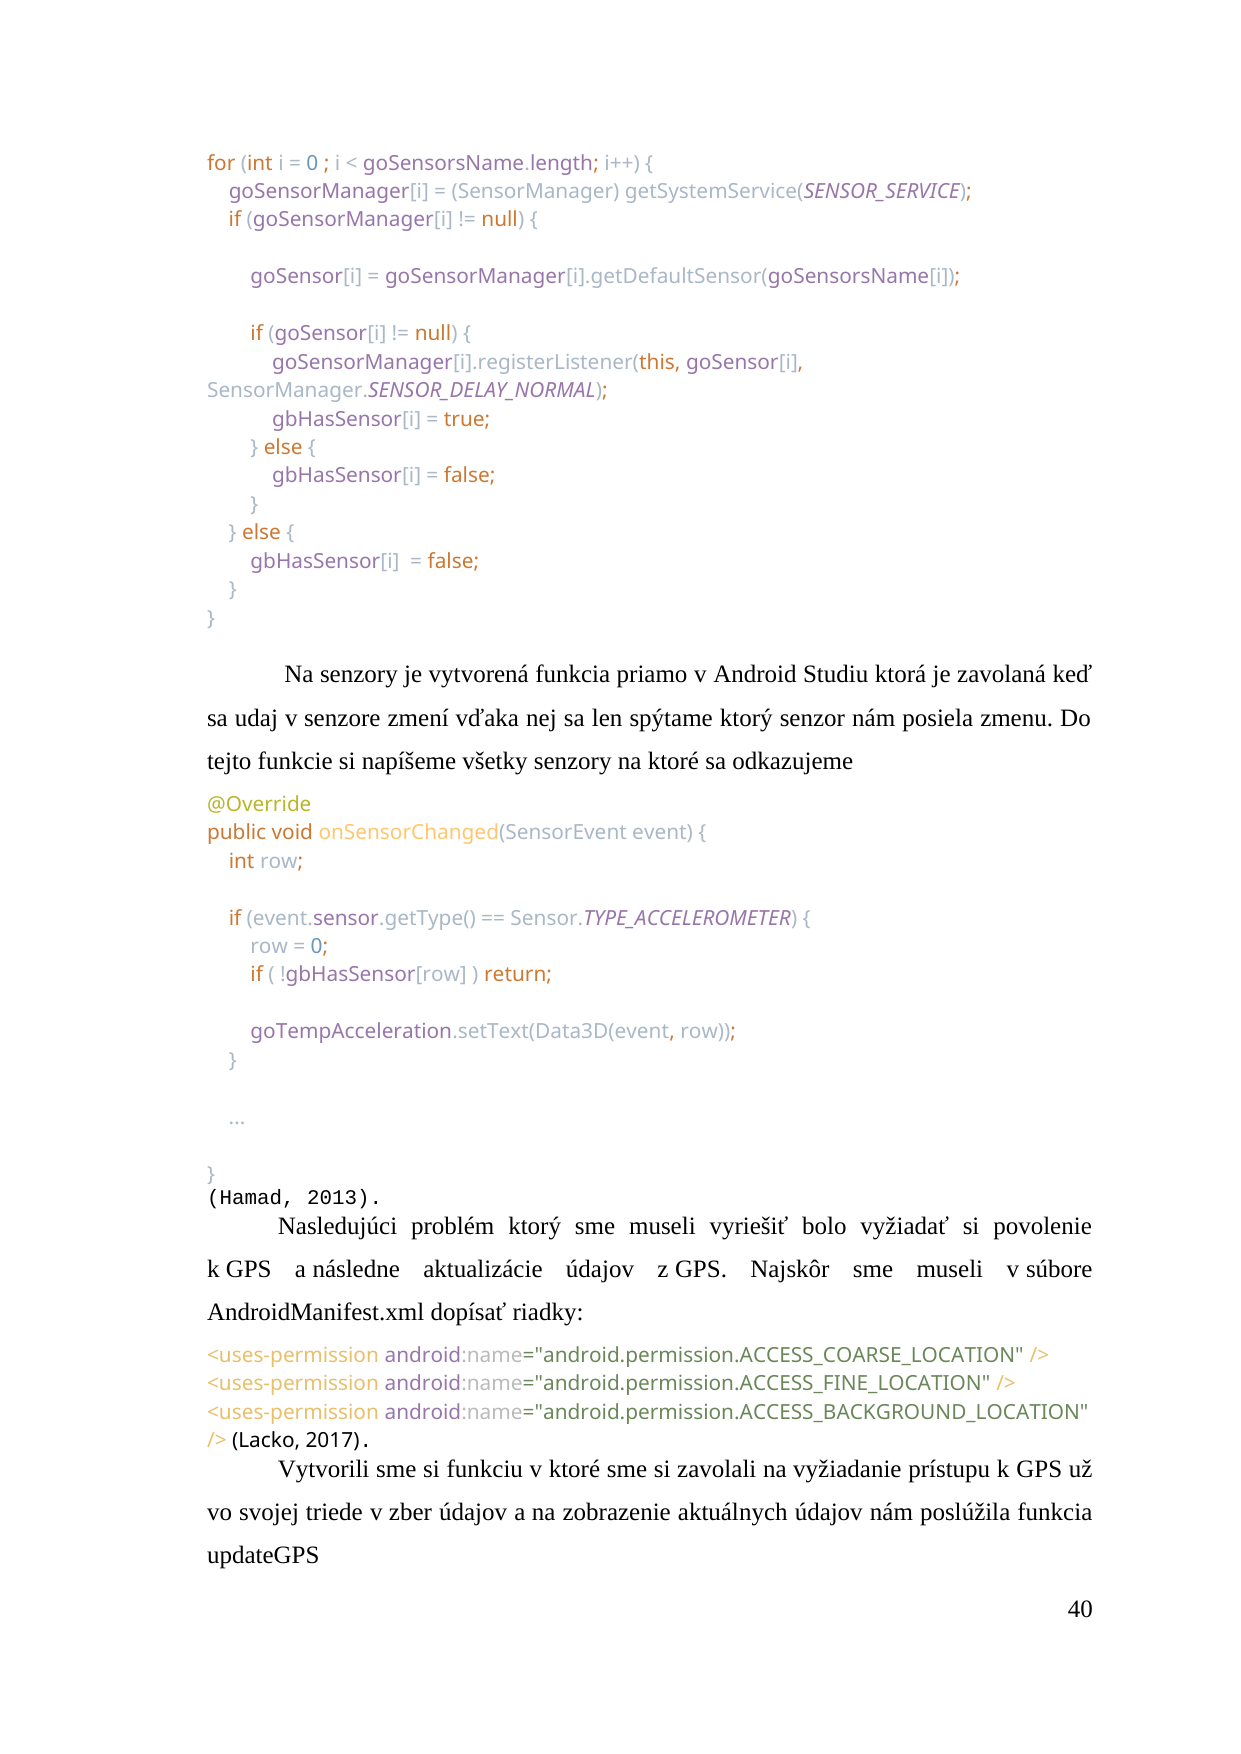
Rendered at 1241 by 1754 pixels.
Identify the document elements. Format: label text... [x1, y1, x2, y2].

text ... [207, 1102, 1092, 1130]
text for (int i = 0 ; i < goSensorsName.length; i++) { goSensorManager[i] = (SensorManager) getSystemService(SENSOR_SERVICE); if (goSensorManager[i] != null) { goSensor[i] = goSensorManager[i].getDefaultSensor(goSensorsName[i]); if (goSensor[i] != null) { goSensorManager[i].registerListener(this, goSensor[i], SensorManager.SENSOR_DELAY_NORMAL); gbHasSensor[i] = true; } else { gbHasSensor[i] = false; } } else { gbHasSensor[i] = false; } } [207, 148, 1092, 631]
text <uses-permission android:name="android.permission.ACCESS_COARSE_LOCATION" /> <uses-permission android:name="android.permission.ACCESS_FINE_LOCATION" /> <uses-permission android:name="android.permission.ACCESS_BACKGROUND_LOCATION" />. [207, 1340, 1092, 1454]
text Na senzory je vytvorená funkcia priamo v Android Studiu ktorá je zavolaná keď sa udaj v senzore zmení vďaka nej sa len spýtame ktorý senzor nám posiela zmenu. Do tejto funkcie si napíšeme všetky senzory na ktoré sa odkazujeme [207, 659, 1092, 774]
text @Override [207, 789, 1092, 817]
text . [207, 1187, 1092, 1211]
text } [207, 1159, 1092, 1187]
text Nasledujúci problém ktorý sme museli vyriešiť bolo vyžiadať si povolenie k GPS a následne aktualizácie údajov z GPS. Najskôr sme museli v súbore AndroidManifest.xml dopísať riadky: [207, 1211, 1092, 1326]
text public void onSensorChanged(SensorEvent event) { int row; if (event.sensor.getType() == Sensor.TYPE_ACCELEROMETER) { row = 0; if ( !gbHasSensor[row] ) return; goTempAcceleration.setText(Data3D(event, row)); } [207, 817, 1092, 1073]
text Vytvorili sme si funkciu v ktoré sme si zavolali na vyžiadanie prístupu k GPS už vo svojej triede v zber údajov a na zobrazenie aktuálnych údajov nám poslúžila funkcia updateGPS [207, 1454, 1092, 1569]
